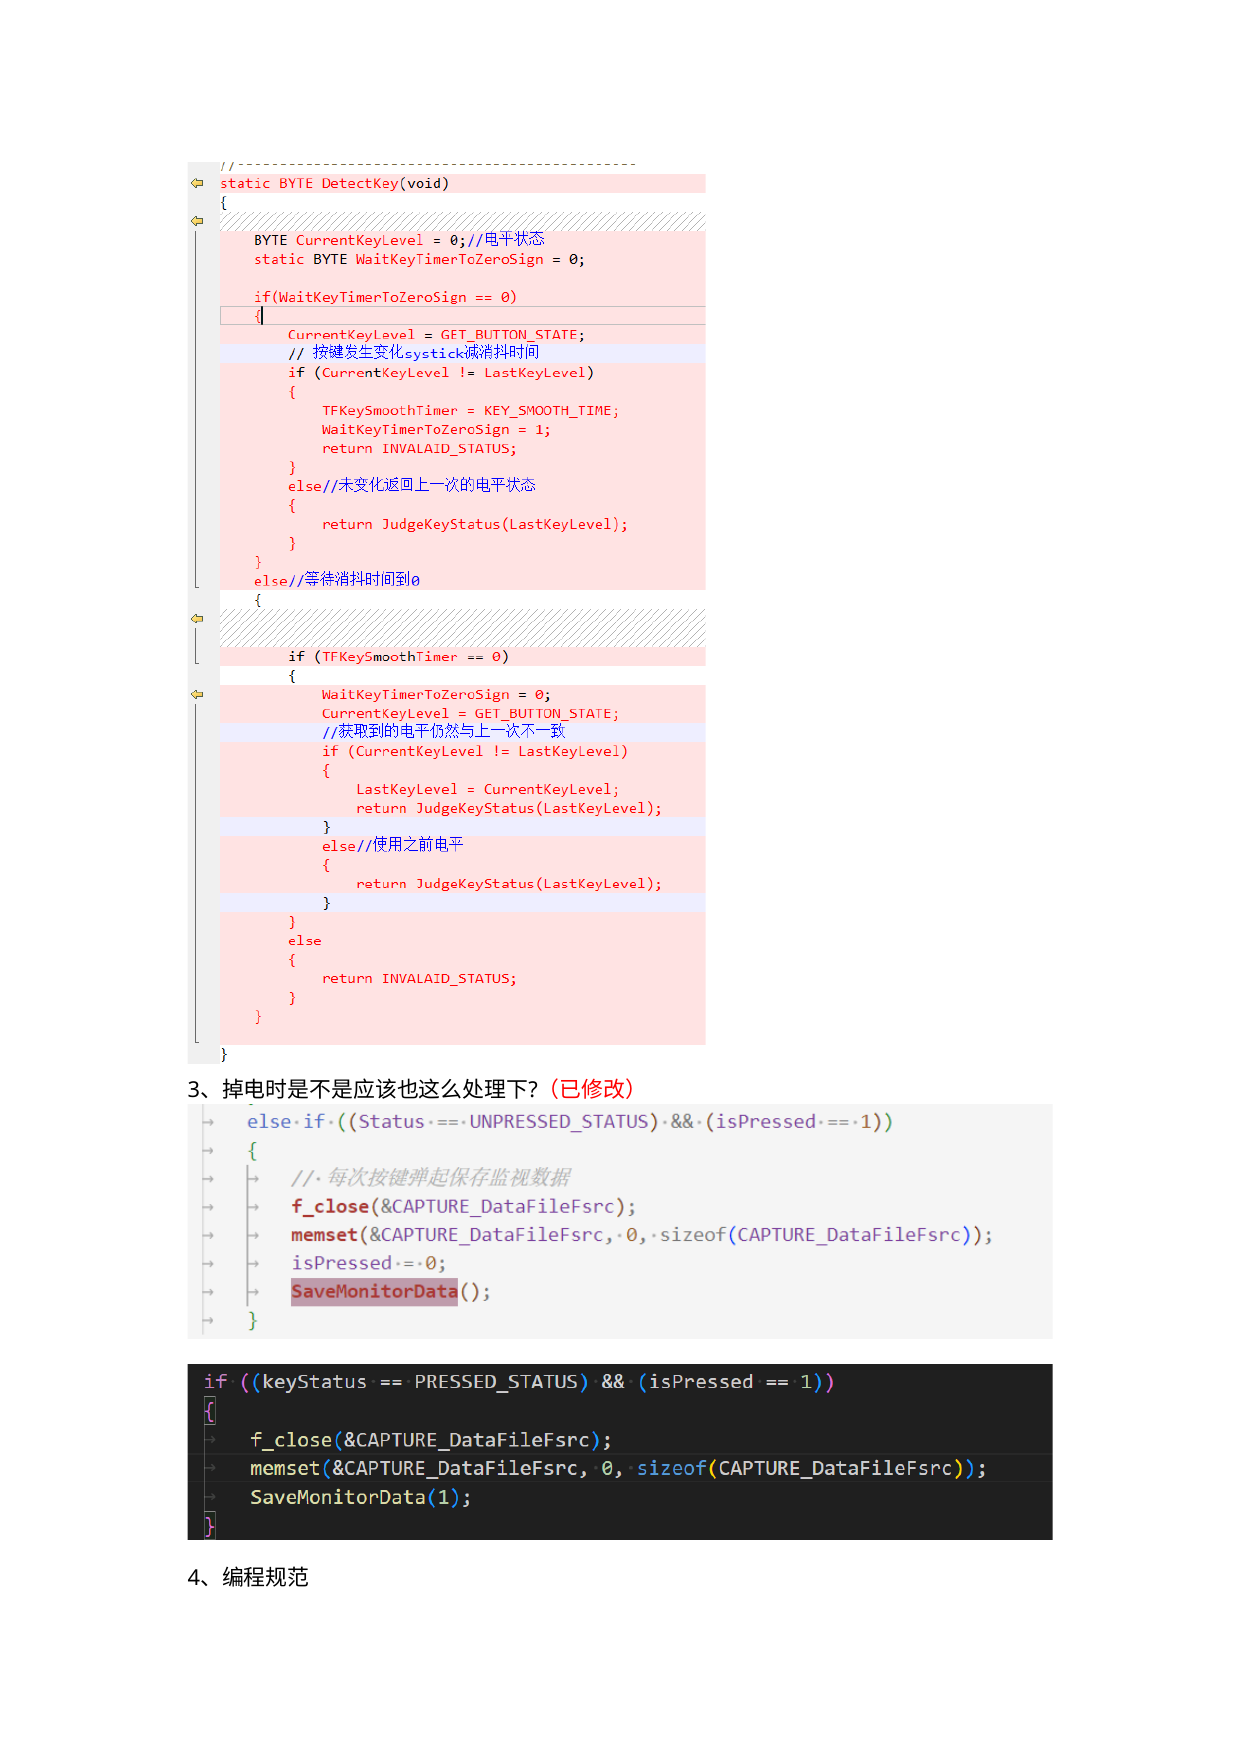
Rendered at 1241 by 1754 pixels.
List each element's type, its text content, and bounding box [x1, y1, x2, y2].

picture [187, 162, 706, 1064]
text 4、编程规范 [187, 1559, 1053, 1592]
picture [187, 1364, 1053, 1540]
picture [187, 1104, 1053, 1339]
text 3、掉电时是不是应该也这么处理下?（已修改） [187, 1072, 1053, 1104]
